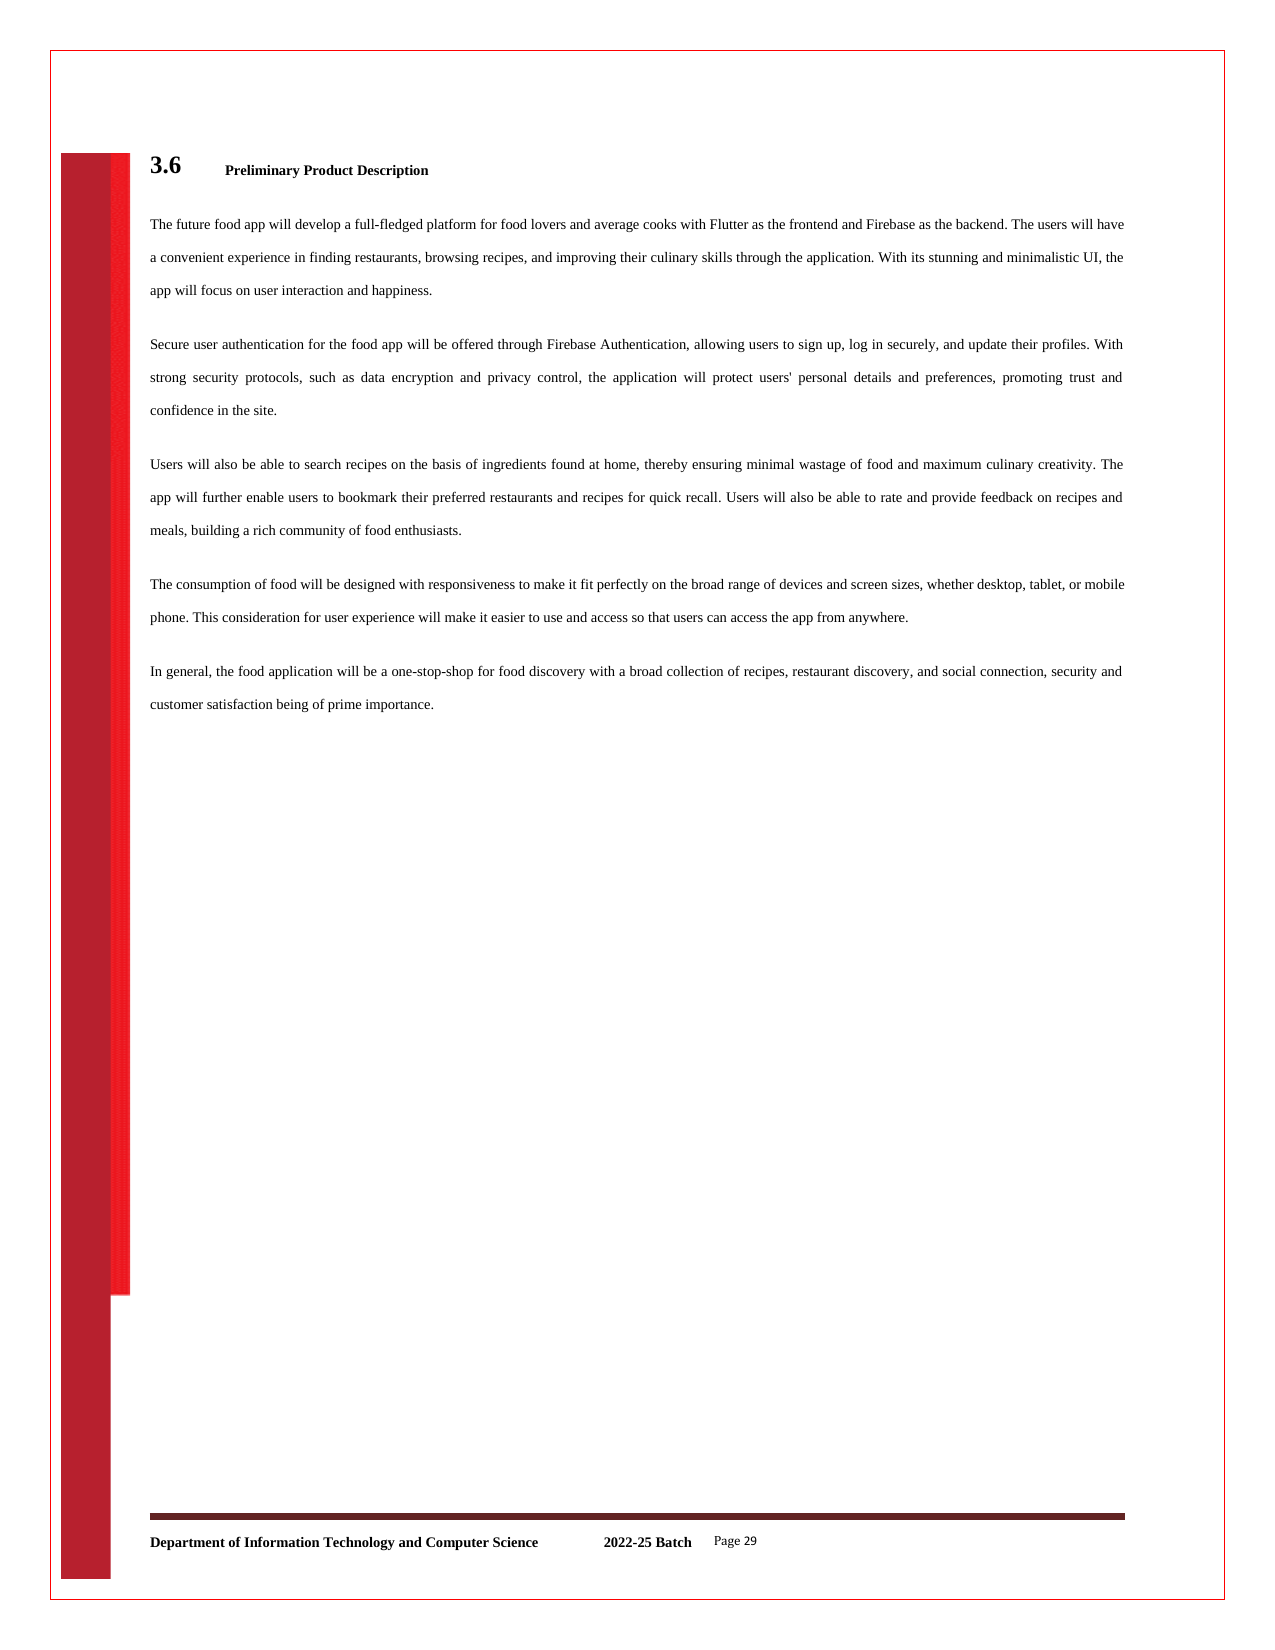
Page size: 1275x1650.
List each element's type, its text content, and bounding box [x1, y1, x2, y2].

text The future food app will develop a full-fledged platform for food lovers and average cooks with Flutter as the frontend and Firebase as the backend. The users will have a convenient experience in finding restaurants, browsing recipes, and improving their culinary skills through the application. With its stunning and minimalistic UI, the app will focus on user interaction and happiness. [150, 204, 1125, 299]
text The consumption of food will be designed with responsiveness to make it fit perfectly on the broad range of devices and screen sizes, whether desktop, tablet, or mobile phone. This consideration for user experience will make it easier to use and access so that users can access the app from anywhere. [150, 563, 1125, 625]
text In general, the food application will be a one-stop-shop for food discovery with a broad collection of recipes, restaurant discovery, and social connection, security and customer satisfaction being of prime importance. [150, 650, 1125, 712]
list Preliminary Product Description [150, 150, 1125, 179]
picture [61, 153, 131, 1579]
text Users will also be able to search recipes on the basis of ingredients found at home, thereby ensuring minimal wastage of food and maximum culinary creativity. The app will further enable users to bookmark their preferred restaurants and recipes for quick recall. Users will also be able to rate and provide feedback on recipes and meals, building a rich community of food enthusiasts. [150, 444, 1125, 538]
text Secure user authentication for the food app will be offered through Firebase Authentication, allowing users to sign up, log in securely, and update their profiles. With strong security protocols, such as data encryption and privacy control, the application will protect users' personal details and preferences, promoting trust and confidence in the site. [150, 324, 1125, 418]
